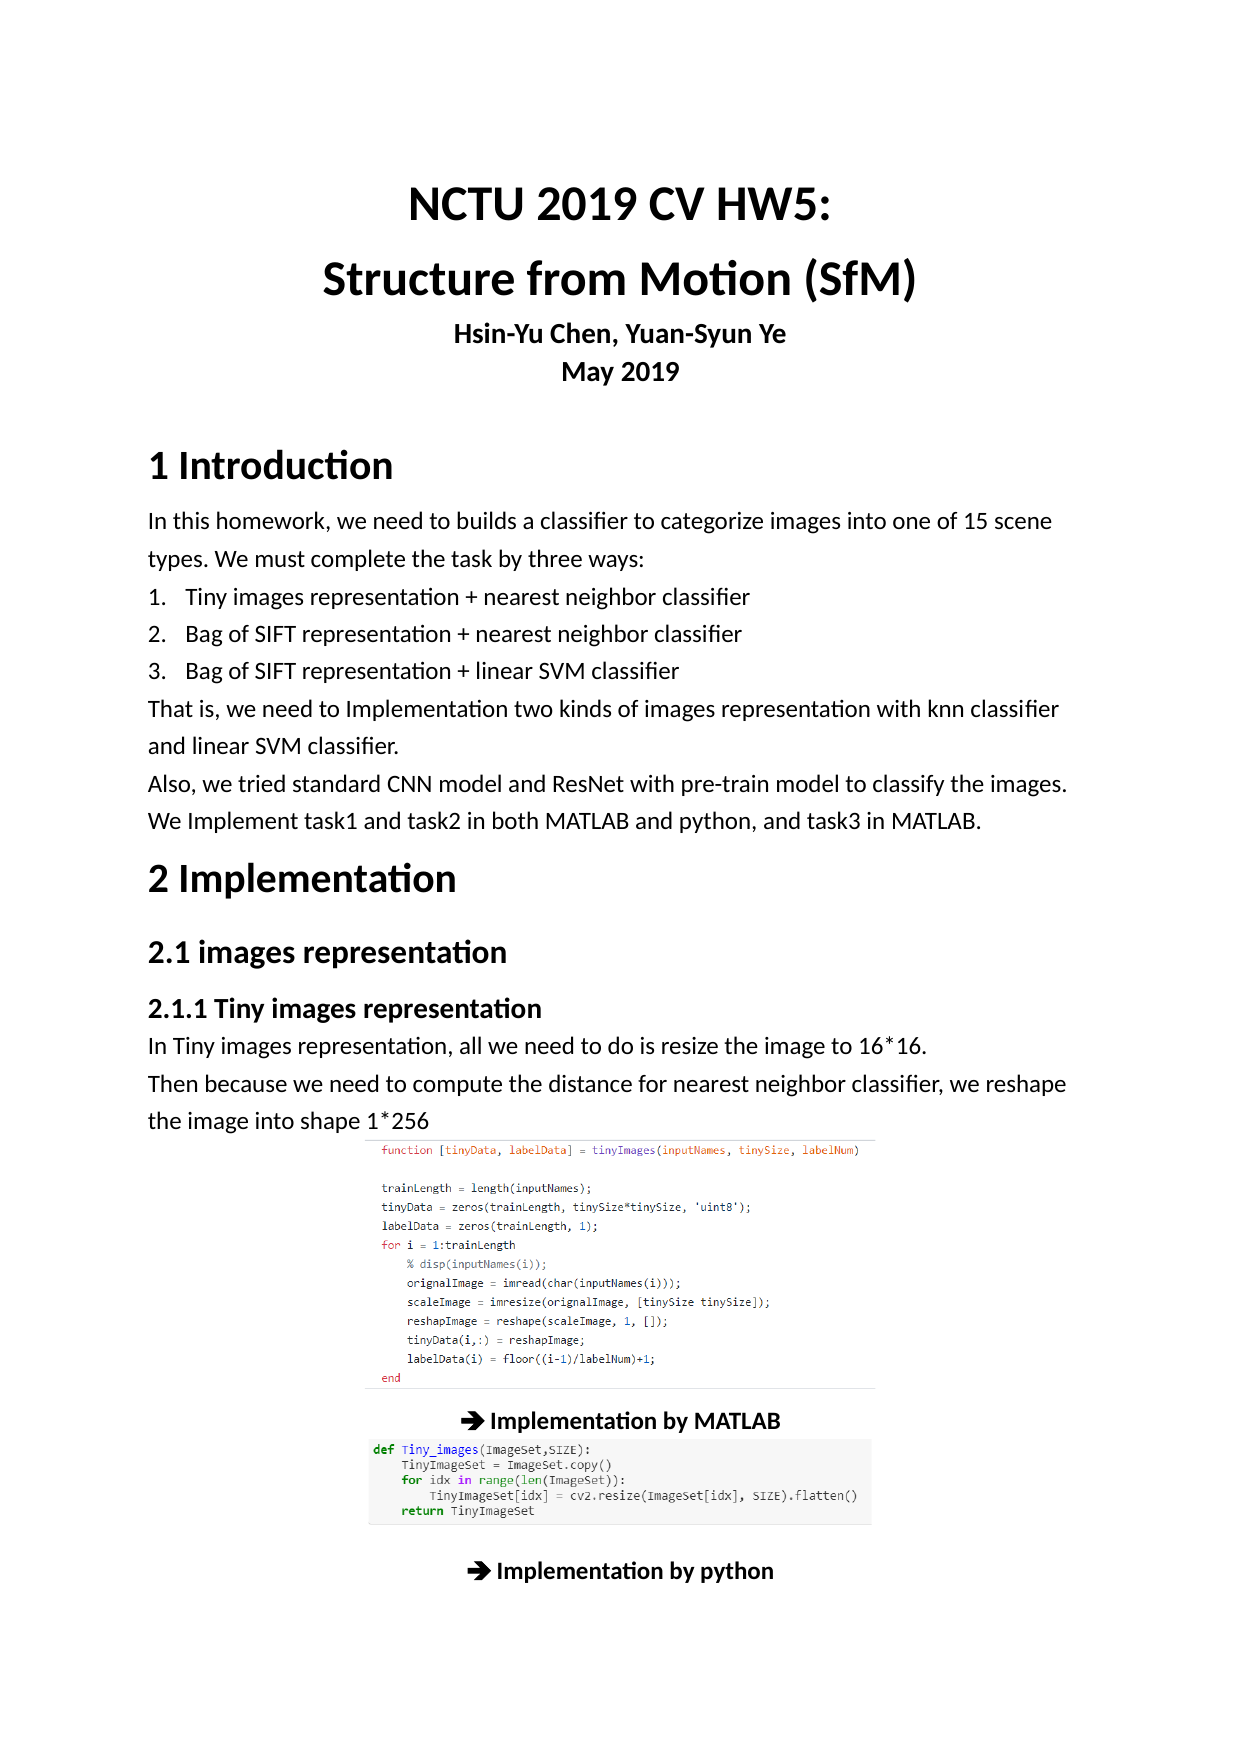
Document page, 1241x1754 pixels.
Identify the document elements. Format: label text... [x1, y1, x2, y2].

list Bag of SIFT representation + linear SVM classiﬁer [148, 652, 1092, 689]
text NCTU 2019 CV HW5: [148, 164, 1092, 239]
text 2 Implementation [148, 839, 1092, 914]
text Implementation by python [148, 1552, 1092, 1589]
picture [368, 1439, 872, 1525]
text Hsin-Yu Chen, Yuan-Syun Ye [148, 314, 1092, 352]
picture [364, 1139, 876, 1395]
text 1 Introduction [148, 427, 1092, 502]
text 2.1 images representation [148, 914, 1092, 989]
text We Implement task1 and task2 in both MATLAB and python, and task3 in MATLAB. [148, 802, 1092, 839]
text Also, we tried standard CNN model and ResNet with pre-train model to classify the images. [148, 764, 1092, 802]
text May 2019 [148, 352, 1092, 389]
text 2.1.1 Tiny images representation [148, 989, 1092, 1027]
text In Tiny images representation, all we need to do is resize the image to 16*16. [148, 1027, 1092, 1064]
text Structure from Motion (SfM) [148, 239, 1092, 314]
text That is, we need to Implementation two kinds of images representation with knn classiﬁer and linear SVM classiﬁer. [148, 689, 1092, 764]
list Bag of SIFT representation + nearest neighbor classiﬁer [148, 614, 1092, 652]
text Implementation by MATLAB [148, 1402, 1092, 1439]
list Tiny images representation + nearest neighbor classiﬁer [148, 577, 1092, 614]
text In this homework, we need to builds a classifier to categorize images into one of 15 scene types. We must complete the task by three ways: [148, 502, 1092, 577]
text Then because we need to compute the distance for nearest neighbor classiﬁer, we reshape the image into shape 1*256 [148, 1064, 1092, 1139]
